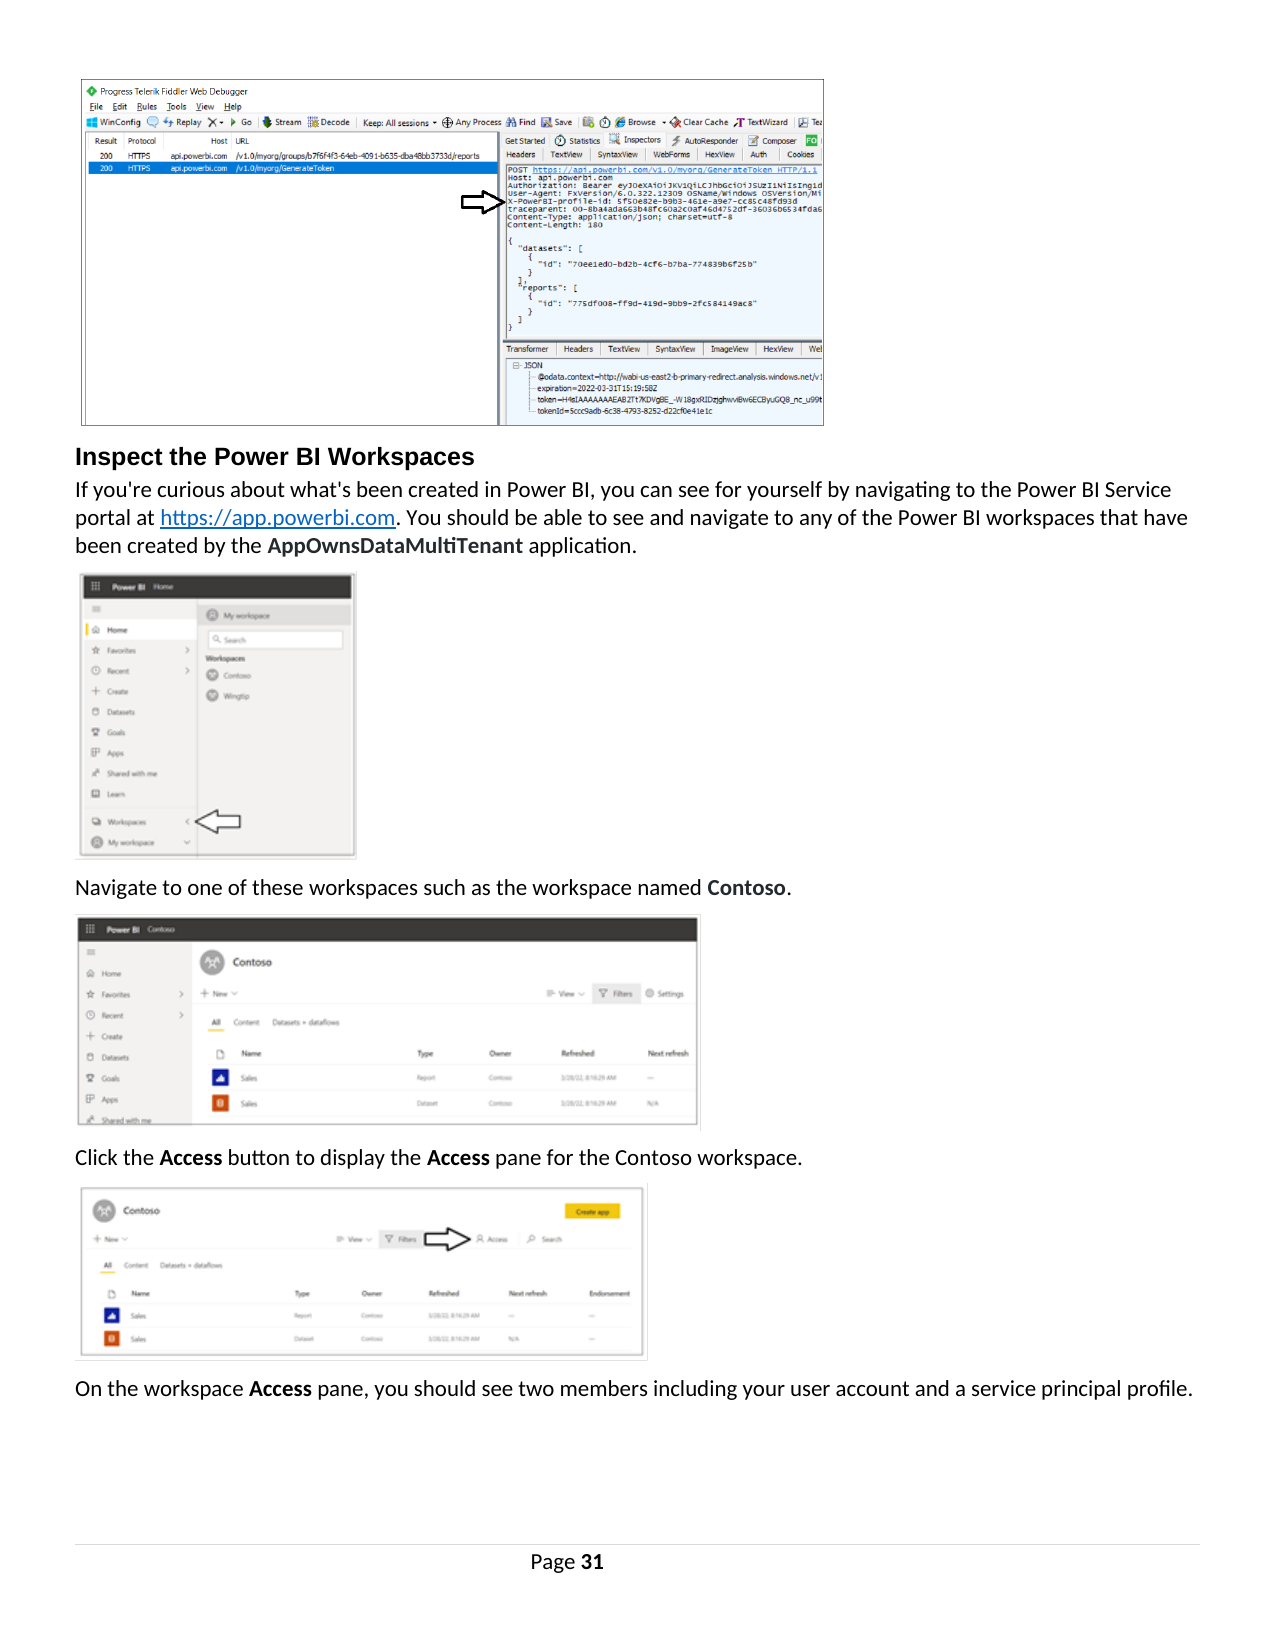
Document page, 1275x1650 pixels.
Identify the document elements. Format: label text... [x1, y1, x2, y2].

subtitle Inspect the Power BI Workspaces [75, 442, 1200, 471]
picture [75, 571, 358, 861]
picture [75, 913, 702, 1131]
picture [75, 1183, 649, 1362]
text Navigate to one of these workspaces such as the workspace named Contoso. [75, 873, 1200, 901]
text If you're curious about what's been created in Power BI, you can see for yourself by navigating to the Power BI Service portal at https://app.powerbi.com. You should be able to see and navigate to any of the Power BI workspaces that have been created by the AppOwnsDataMultiTenant application. [75, 475, 1200, 559]
text On the workspace Access pane, you should see two members including your user account and a service principal profile. [75, 1374, 1200, 1402]
picture [75, 75, 829, 430]
text Click the Access button to display the Access pane for the Contoso workspace. [75, 1143, 1200, 1171]
